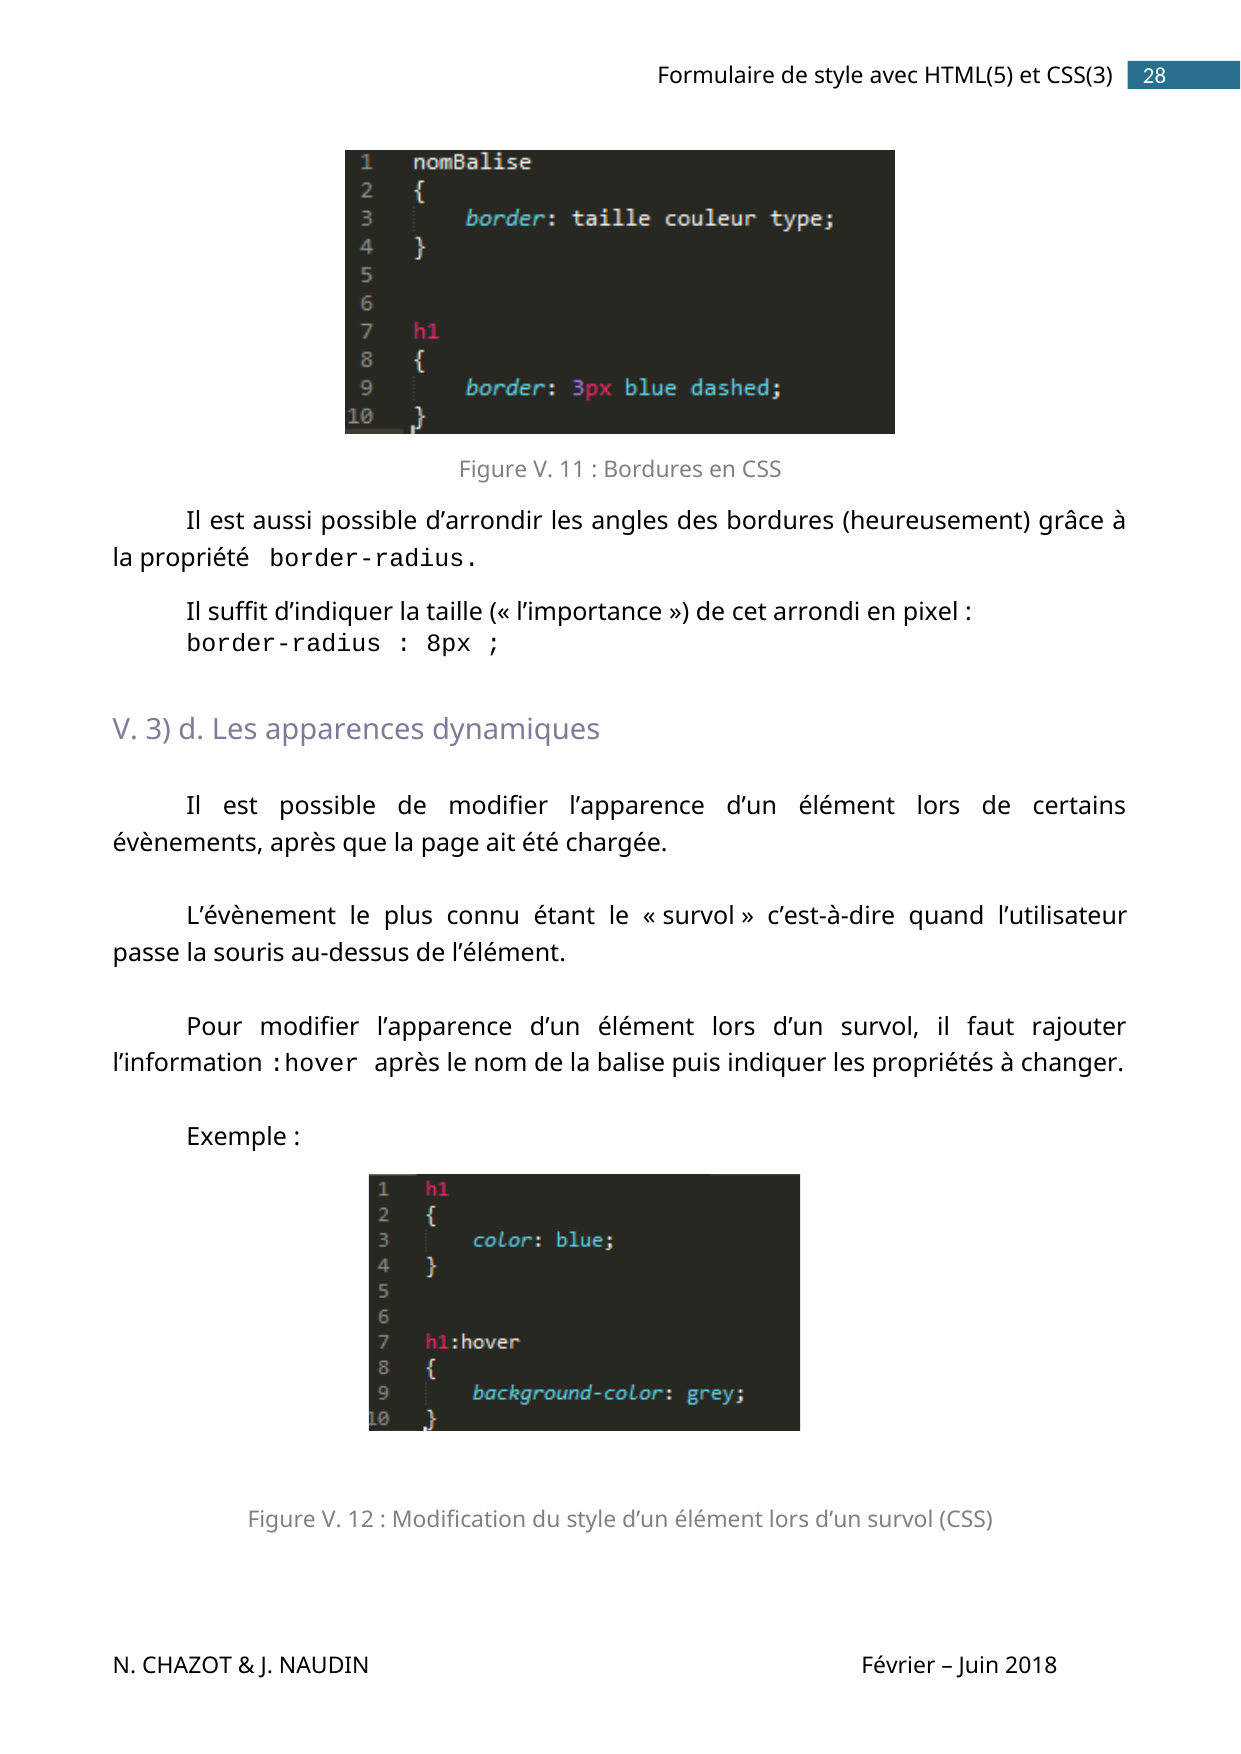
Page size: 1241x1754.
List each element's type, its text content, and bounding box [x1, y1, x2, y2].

text V. 3) d. Les apparences dynamiques [112, 708, 1128, 748]
text Il est possible de modifier l’apparence d’un élément lors de certains évènements, après que la page ait été chargée. [112, 787, 1128, 858]
text Figure V. 12 : Modification du style d’un élément lors d’un survol (CSS) [112, 1503, 1128, 1534]
picture [368, 1174, 801, 1431]
text Exemple : [112, 1119, 1128, 1153]
text L’évènement le plus connu étant le « survol » c’est-à-dire quand l’utilisateur passe la souris au-dessus de l’élément. [112, 898, 1128, 969]
text border-radius : 8px ; [112, 630, 1128, 658]
picture [345, 150, 895, 434]
text Il suffit d’indiquer la taille (« l’importance ») de cet arrondi en pixel : [112, 593, 1128, 627]
text Figure V. 11 : Bordures en CSS [112, 453, 1128, 484]
text Pour modifier l’apparence d’un élément lors d’un survol, il faut rajouter l’information :hover après le nom de la balise puis indiquer les propriétés à changer. [112, 1008, 1128, 1079]
text Il est aussi possible d’arrondir les angles des bordures (heureusement) grâce à la propriété border-radius. [112, 503, 1128, 574]
